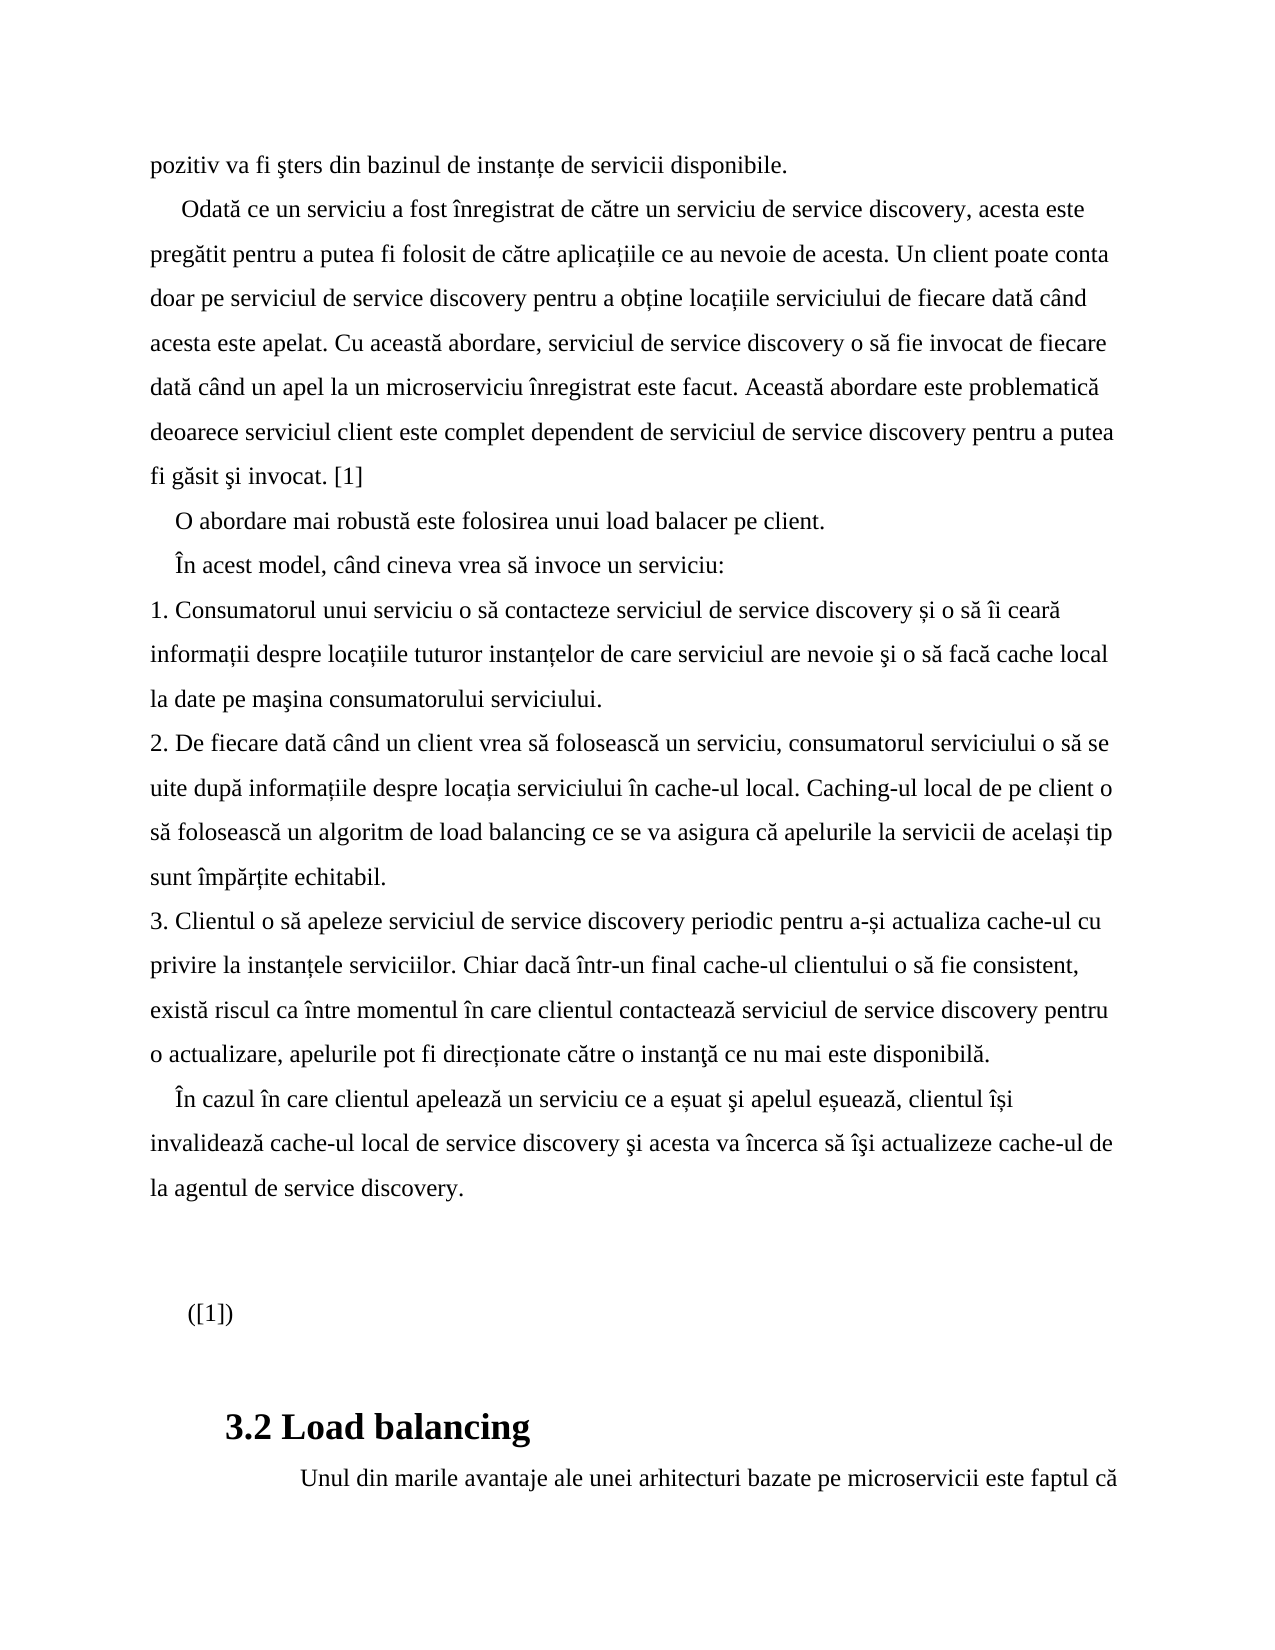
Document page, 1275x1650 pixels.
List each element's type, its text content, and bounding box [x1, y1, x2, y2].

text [150, 150, 1125, 1202]
text ([1]) [150, 1298, 1125, 1326]
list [225, 1404, 1125, 1492]
